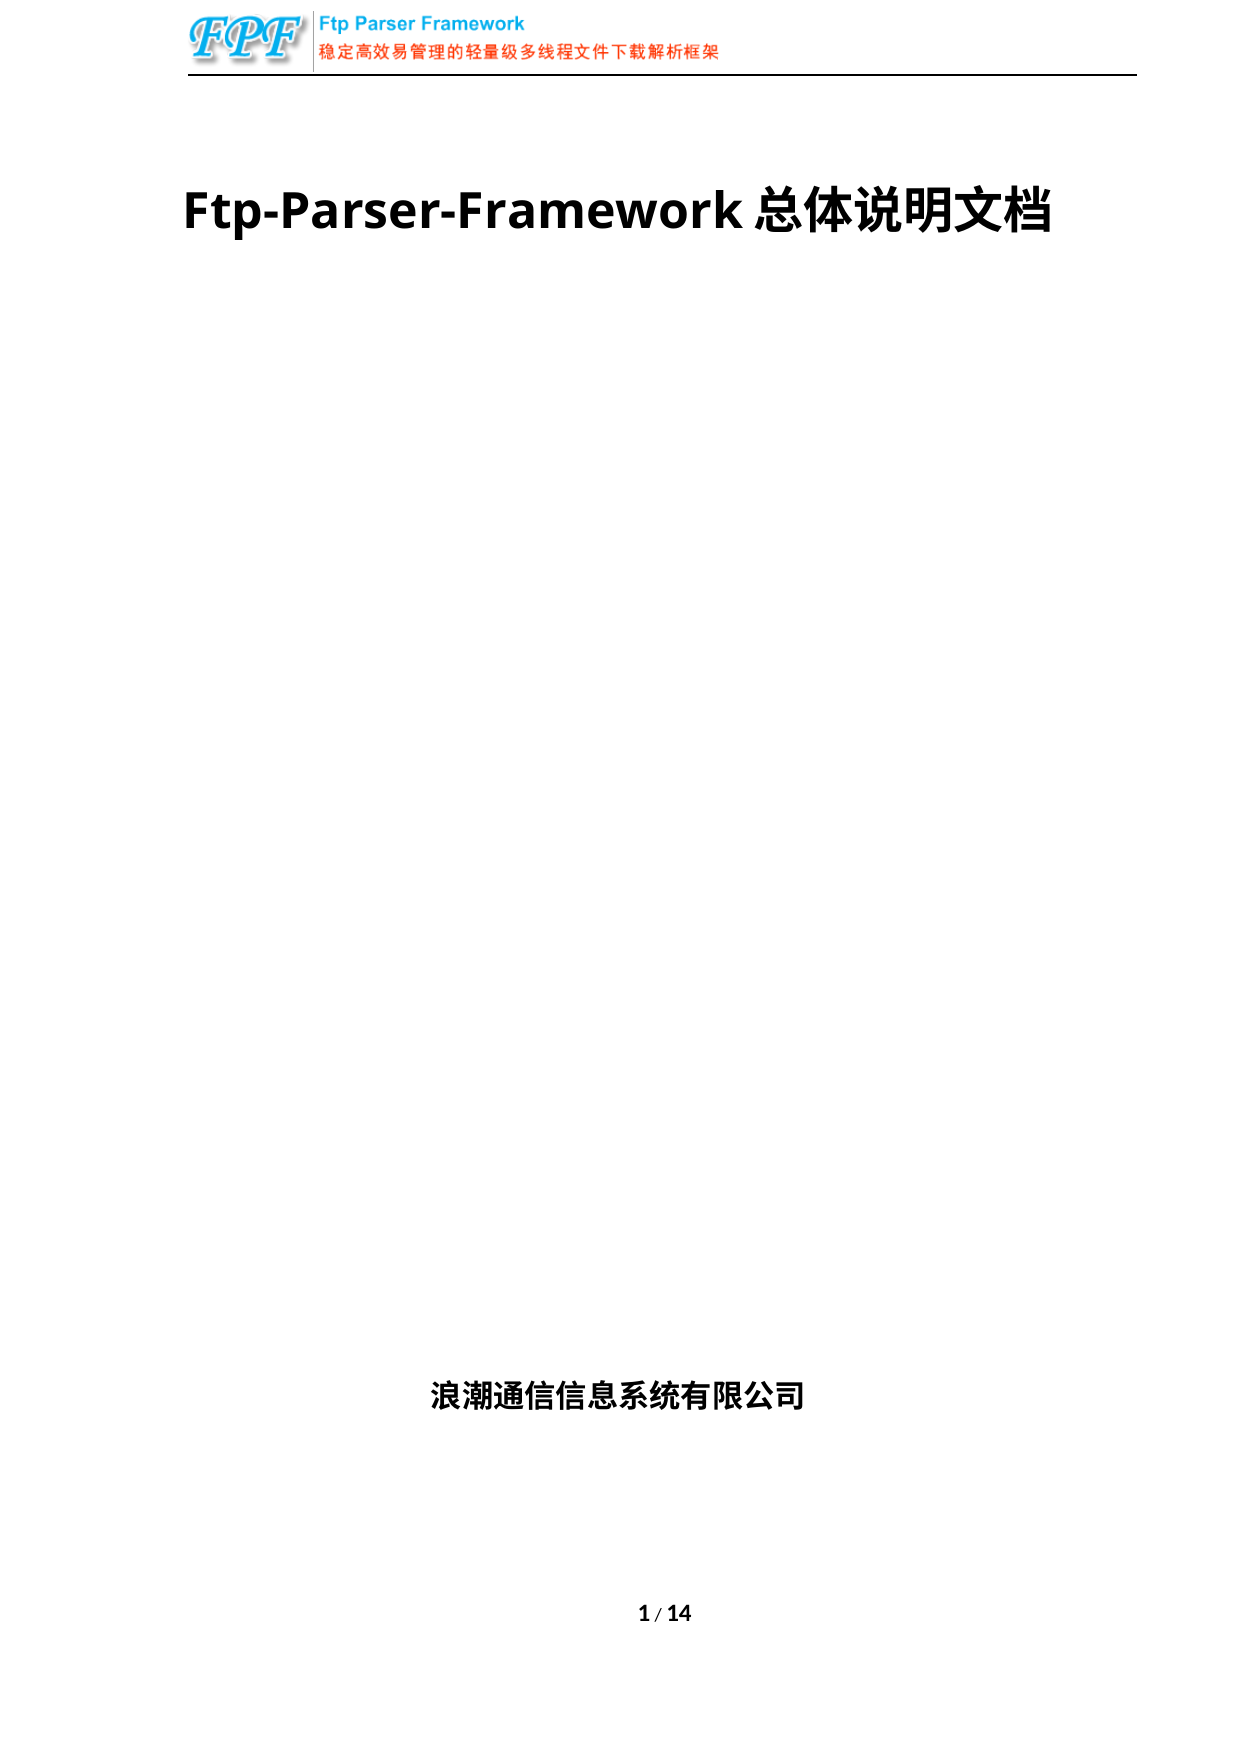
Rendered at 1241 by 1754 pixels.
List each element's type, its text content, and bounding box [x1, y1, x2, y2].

picture [187, 11, 719, 72]
text Ftp-Parser-Framework总体说明文档 [99, 158, 1137, 256]
text 浪潮通信信息系统有限公司文档修订记录 [99, 1361, 1137, 1426]
